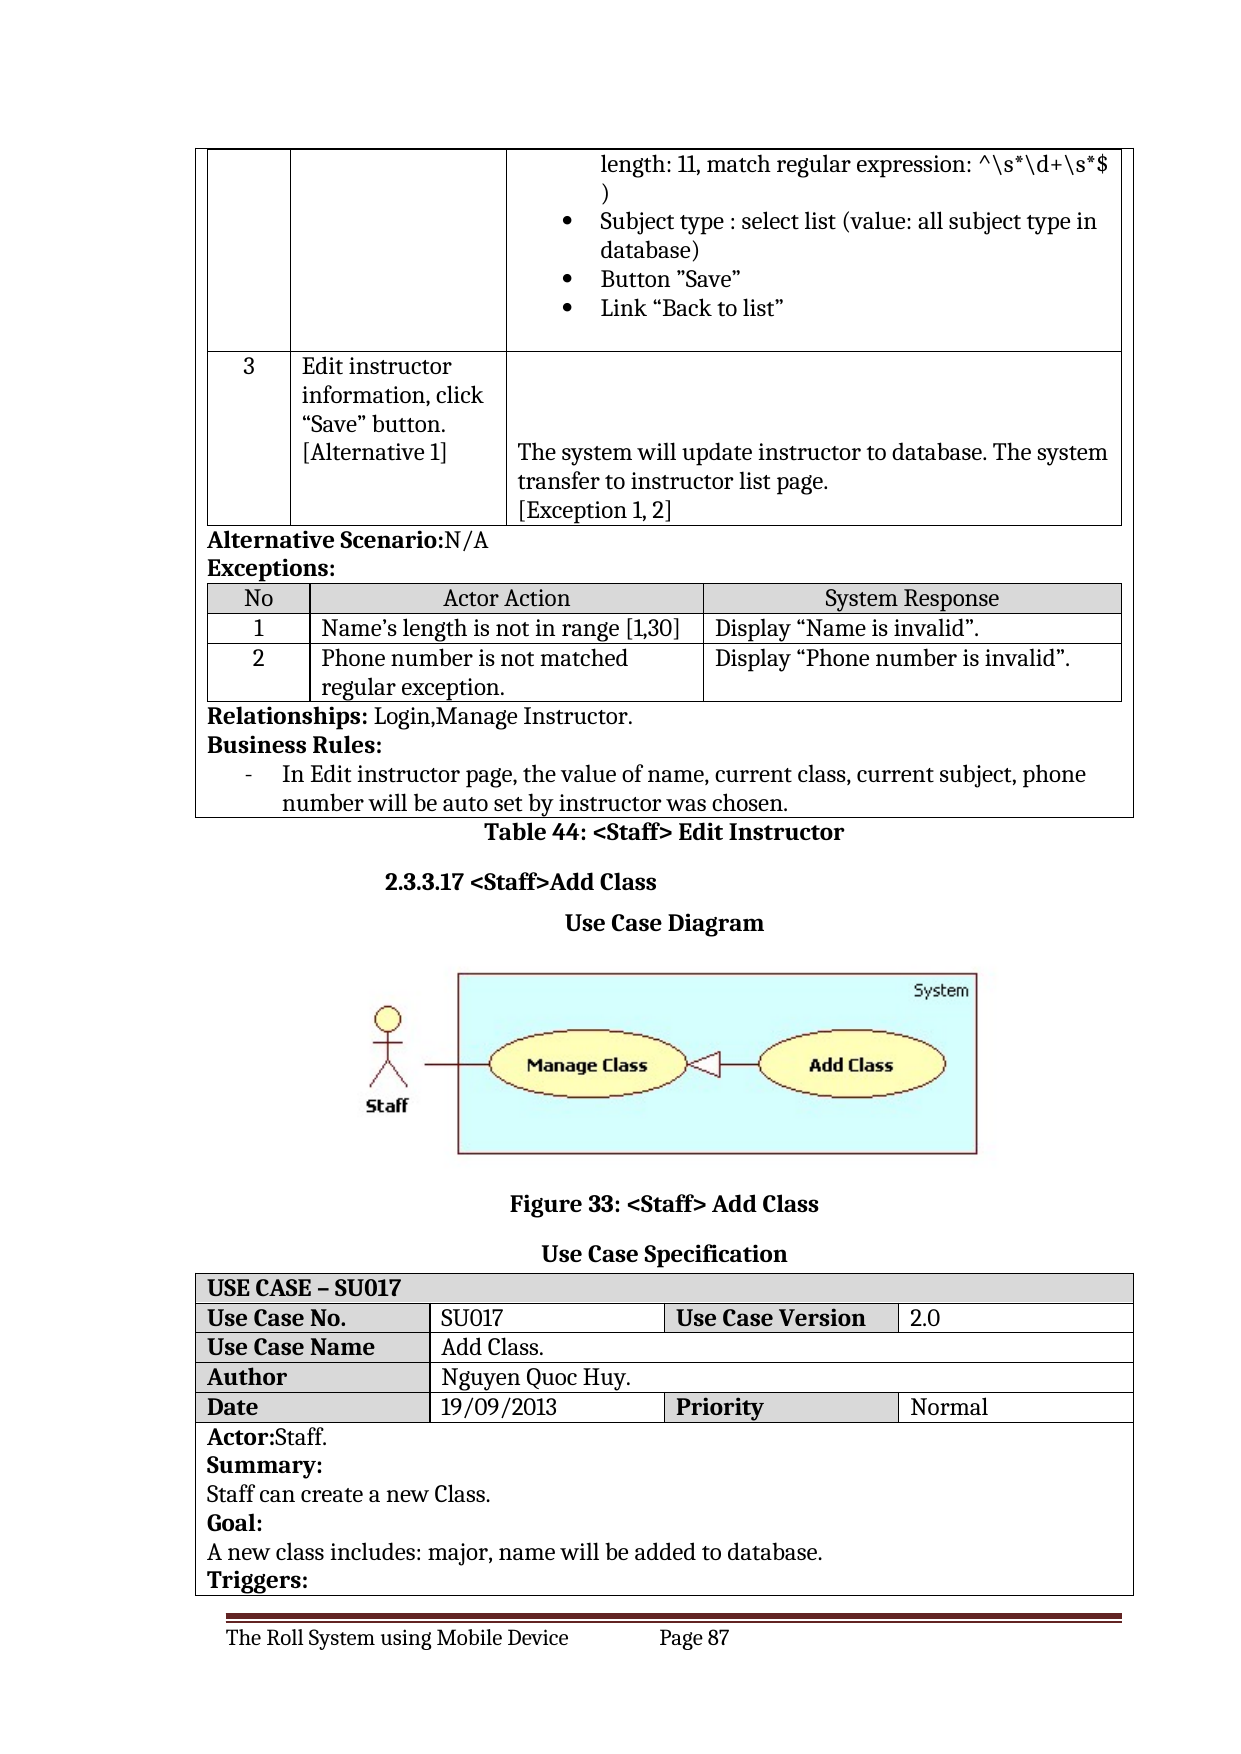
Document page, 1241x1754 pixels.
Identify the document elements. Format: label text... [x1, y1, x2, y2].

table_cell Nguyen Quoc Huy. [431, 1363, 1133, 1392]
table_cell Use Case No. [196, 1304, 429, 1332]
table_cell Priority [665, 1393, 898, 1422]
table_cell Use Case Name [196, 1333, 429, 1362]
table_cell 2.0 [899, 1304, 1133, 1332]
table_cell Use Case Version [665, 1304, 898, 1332]
table_cell Date [196, 1393, 429, 1422]
table_cell Normal [899, 1393, 1133, 1422]
table_header USE CASE – SU017 [196, 1274, 1133, 1302]
picture [320, 942, 1009, 1186]
table_cell 19/09/2013 [431, 1393, 664, 1422]
table_cell SU017 [431, 1304, 664, 1332]
table_cell Add Class. [431, 1333, 1133, 1362]
subtitle Use Case Diagram [207, 909, 1122, 938]
text Figure 33: <Staff> Add Class [207, 1190, 1122, 1219]
text Table 44: <Staff> Edit Instructor [207, 818, 1122, 847]
subtitle <Staff>Add Class [385, 868, 1122, 897]
subtitle Use Case Specification [207, 1240, 1122, 1268]
table_cell Author [196, 1363, 429, 1392]
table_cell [196, 149, 1133, 817]
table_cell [196, 1423, 1133, 1595]
